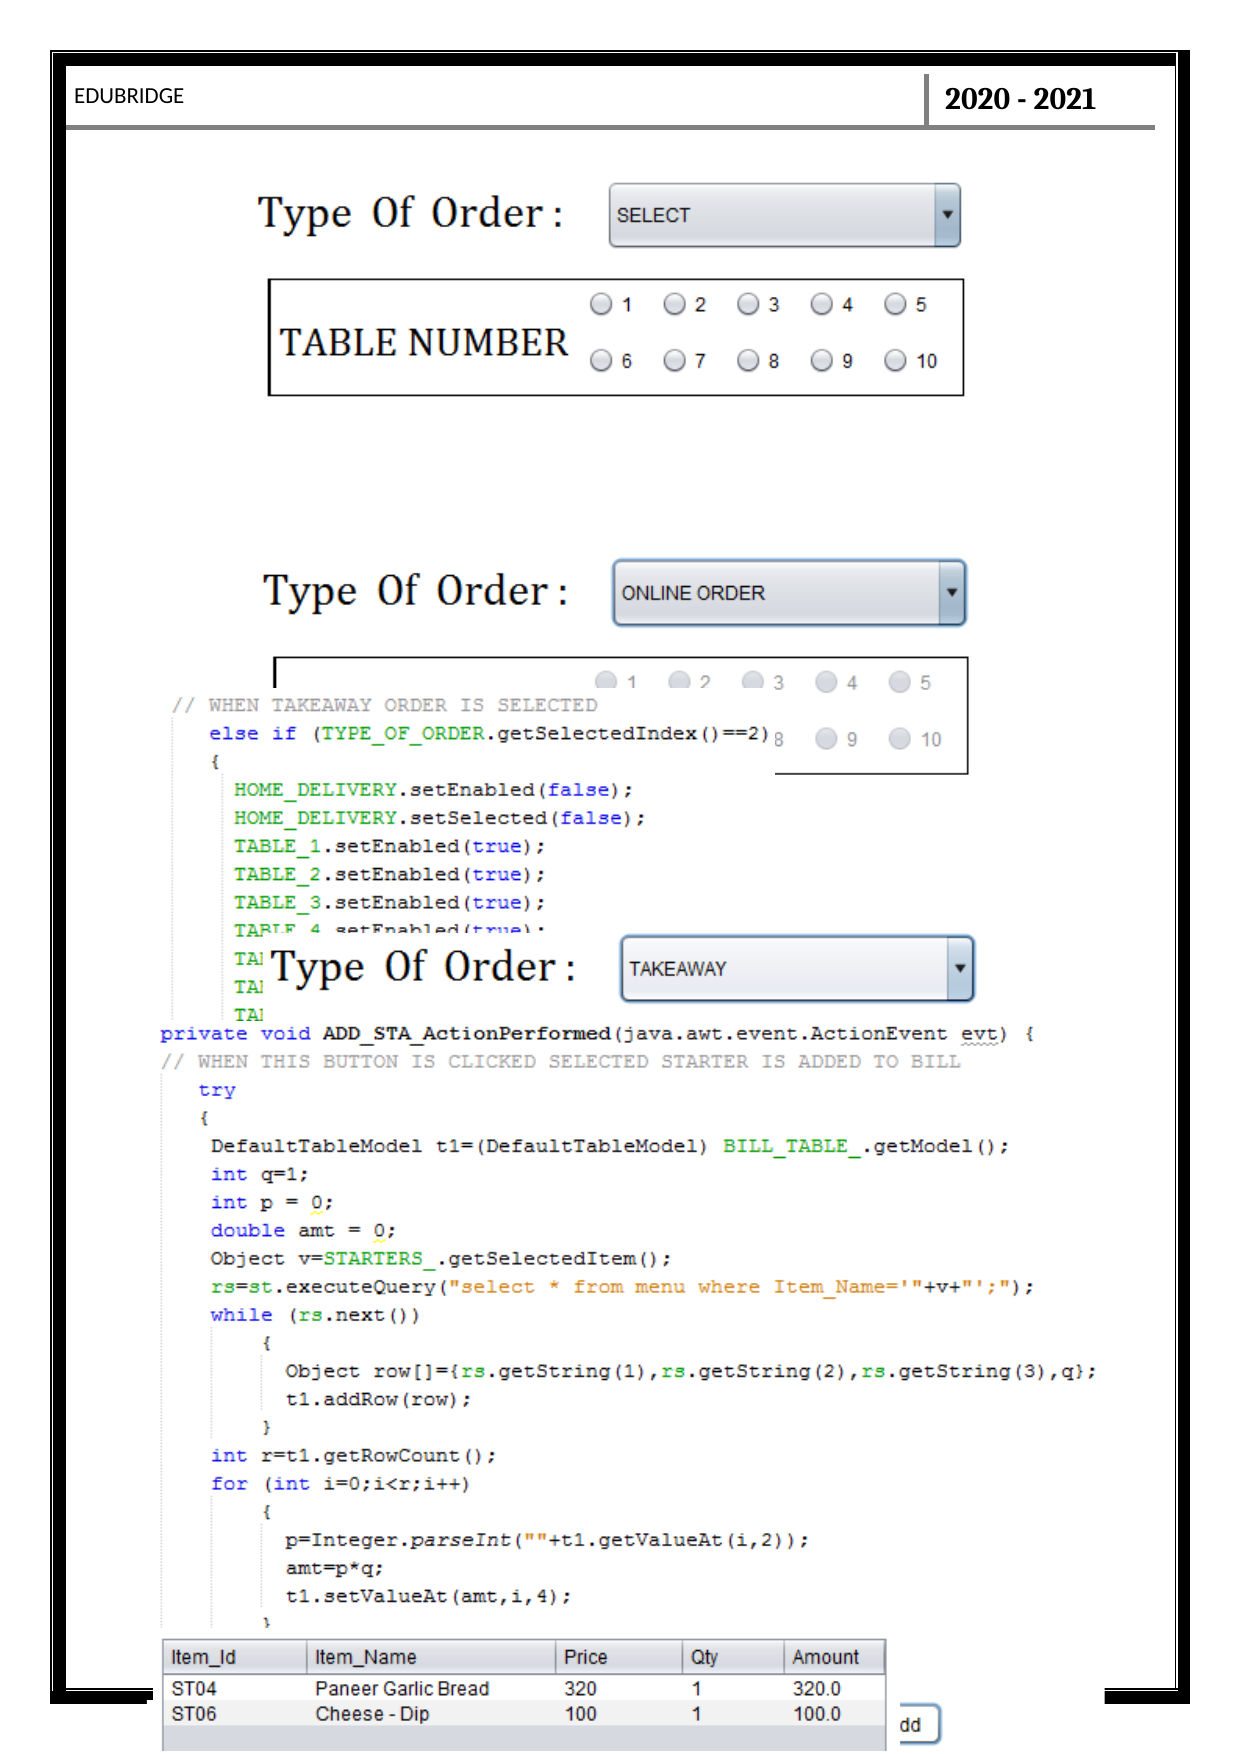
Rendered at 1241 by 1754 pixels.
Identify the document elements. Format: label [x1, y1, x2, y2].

picture [146, 553, 1105, 1753]
picture [243, 180, 977, 405]
